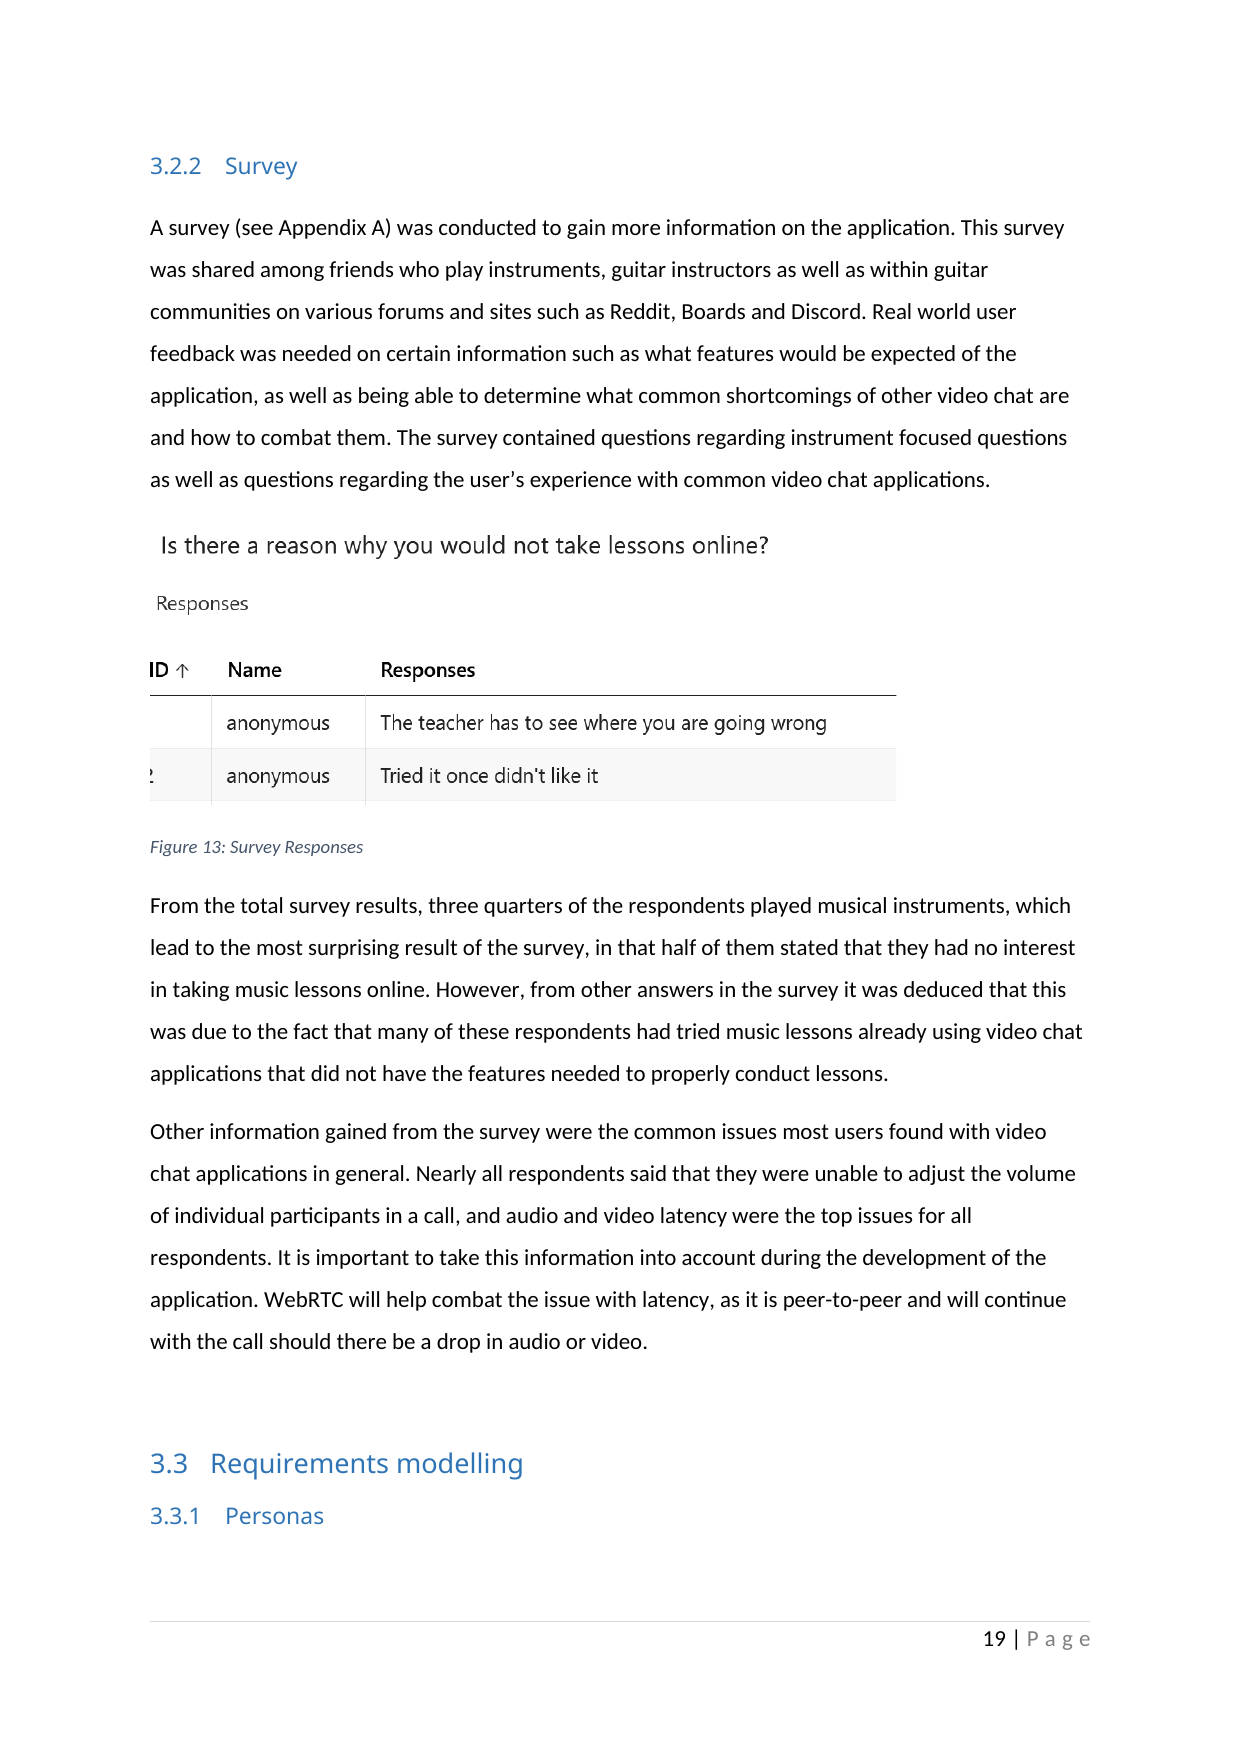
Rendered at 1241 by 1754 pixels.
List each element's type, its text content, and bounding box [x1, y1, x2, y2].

text A survey (see Appendix A) was conducted to gain more information on the application. This survey was shared among friends who play instruments, guitar instructors as well as within guitar communities on various forums and sites such as Reddit, Boards and Discord. Real world user feedback was needed on certain information such as what features would be expected of the application, as well as being able to determine what common shortcomings of other video chat are and how to combat them. The survey contained questions regarding instrument focused questions as well as questions regarding the user’s experience with common video chat applications. [150, 213, 1090, 493]
picture [150, 524, 897, 805]
text From the total survey results, three quarters of the respondents played musical instruments, which lead to the most surprising result of the survey, in that half of them stated that they had no interest in taking music lessons online. However, from other answers in the survey it was deduced that this was due to the fact that many of these respondents had tried music lessons already using video chat applications that did not have the features needed to properly conduct lessons. [150, 891, 1090, 1087]
subtitle Requirements modelling [150, 1444, 1090, 1481]
subtitle Survey [150, 150, 1090, 181]
text Figure 13: Survey Responses [150, 836, 1090, 858]
subtitle Personas [150, 1500, 1090, 1531]
text Other information gained from the survey were the common issues most users found with video chat applications in general. Nearly all respondents said that they were unable to adjust the volume of individual participants in a call, and audio and video latency were the top issues for all respondents. It is important to take this information into account during the development of the application. WebRTC will help combat the issue with latency, as it is peer-to-peer and will continue with the call should there be a drop in audio or video. [150, 1117, 1090, 1355]
